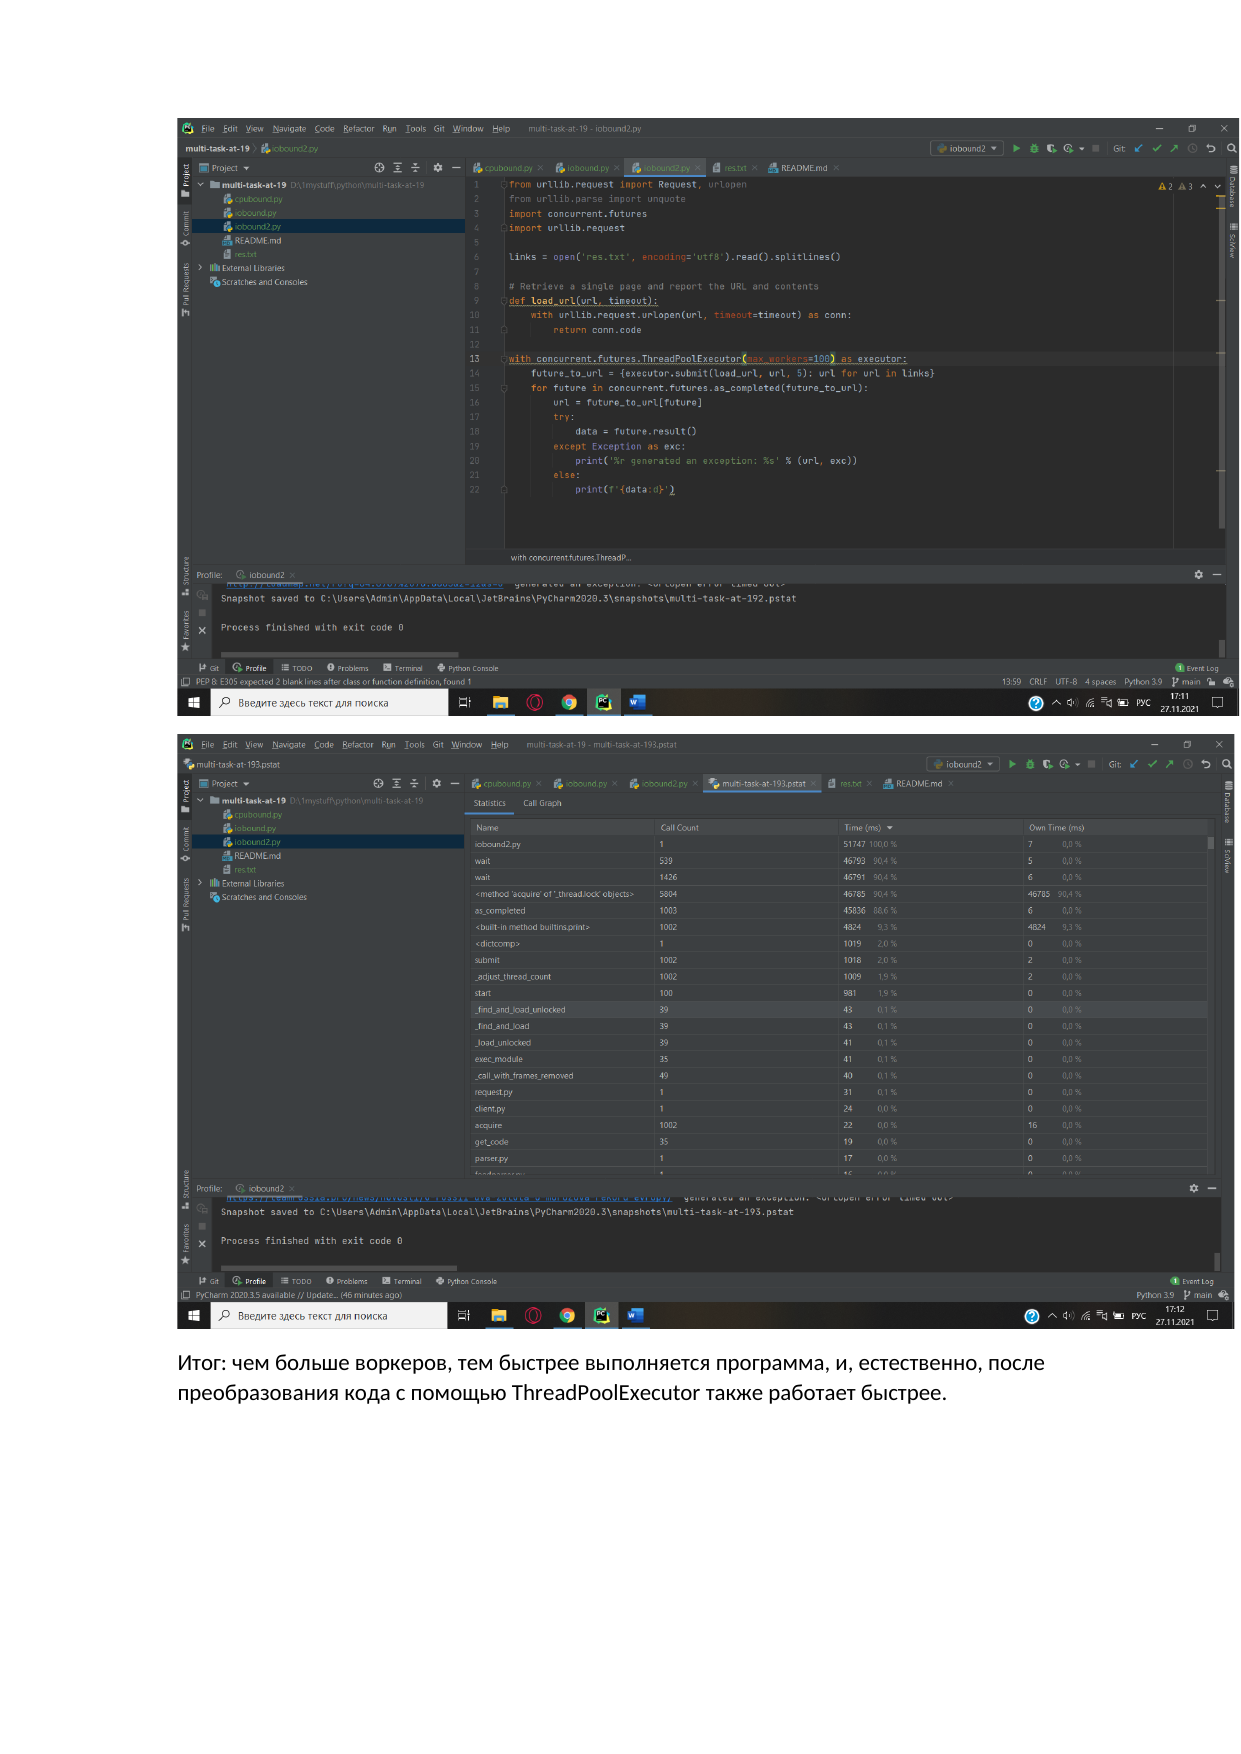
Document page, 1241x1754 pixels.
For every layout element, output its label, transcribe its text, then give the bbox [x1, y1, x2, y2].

text Итог: чем больше воркеров, тем быстрее выполняется программа, и, естественно, после преобразования кода с помощью ThreadPoolExecutor также работает быстрее. [177, 1348, 1152, 1406]
picture [177, 118, 1240, 716]
picture [177, 734, 1235, 1329]
